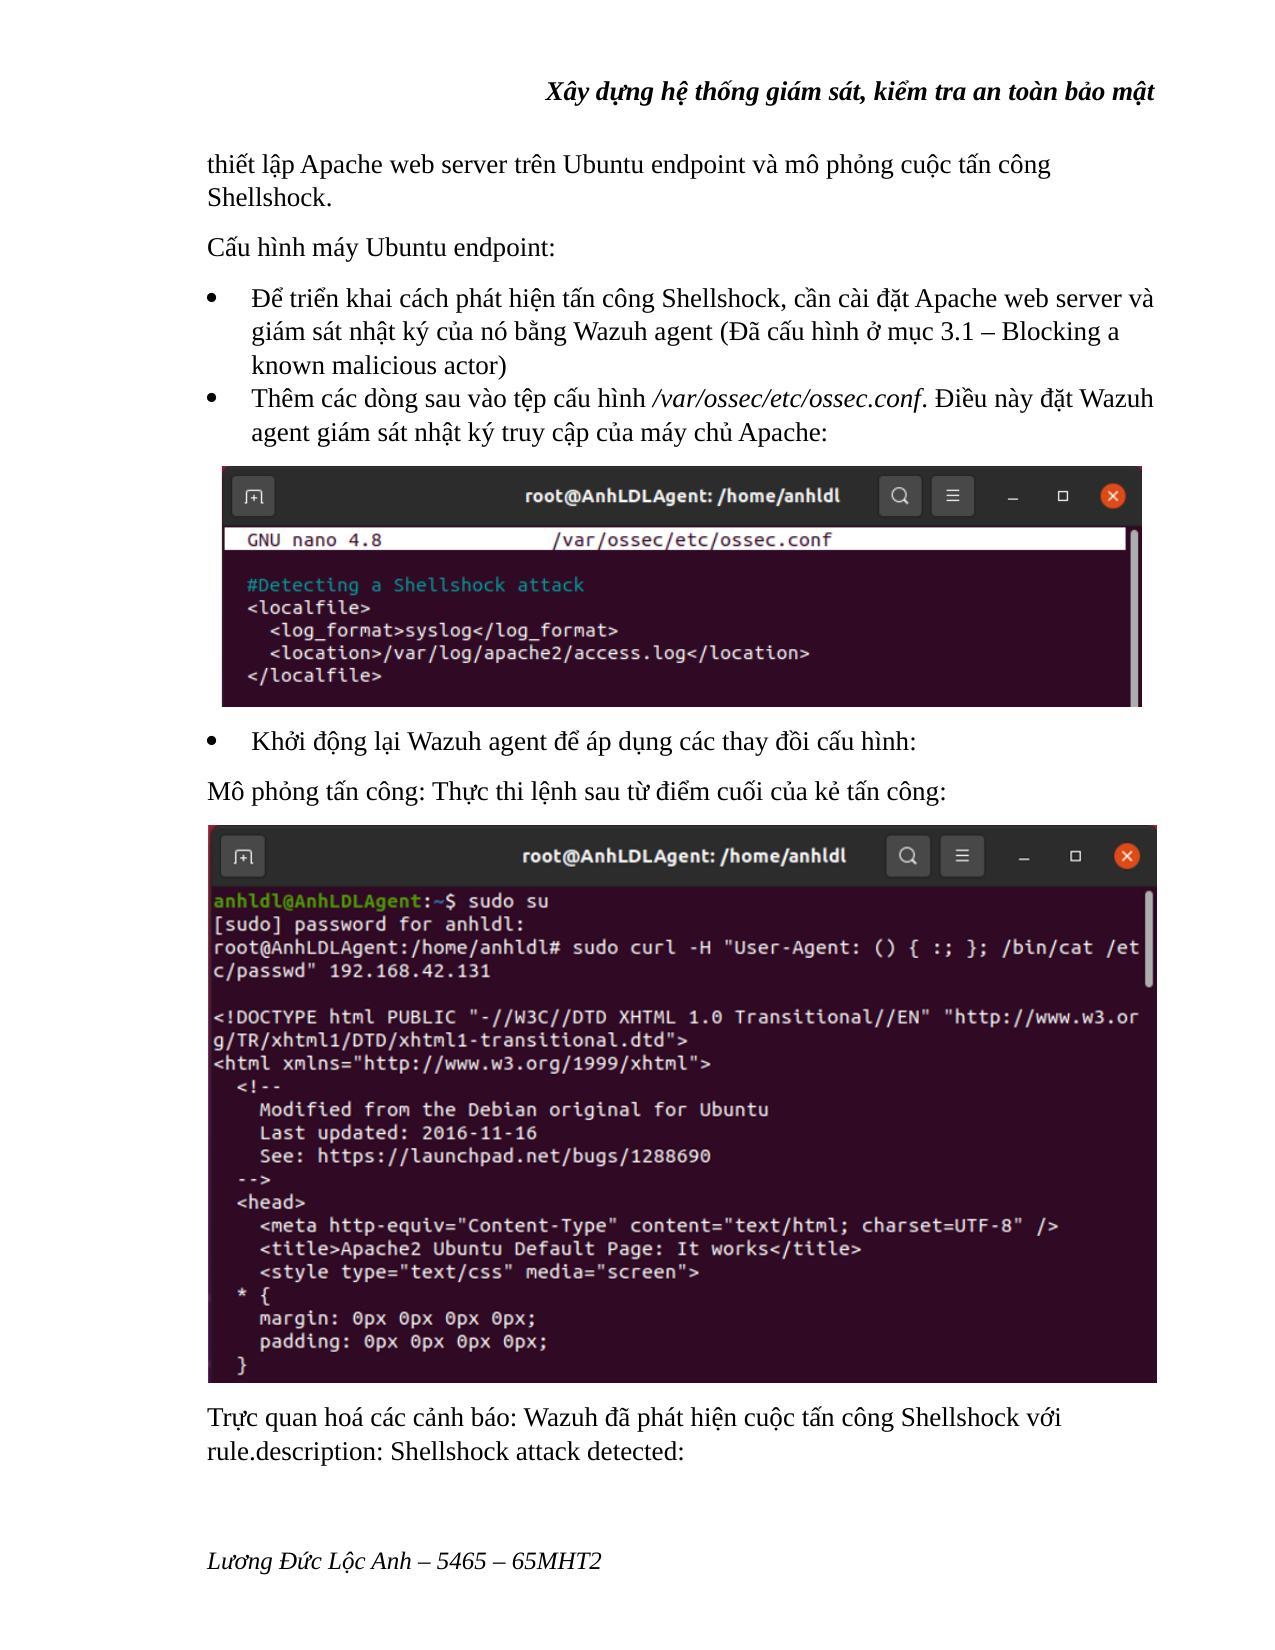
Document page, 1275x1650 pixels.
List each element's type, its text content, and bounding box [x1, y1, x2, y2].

list Thêm các dòng sau vào tệp cấu hình /var/ossec/etc/ossec.conf. Điều này đặt Wazuh agent giám sát nhật ký truy cập của máy chủ Apache: [207, 382, 1157, 447]
text Mô phỏng tấn công: Thực thi lệnh sau từ điểm cuối của kẻ tấn công: [207, 776, 1157, 807]
list Khởi động lại Wazuh agent để áp dụng các thay đồi cấu hình: [207, 725, 1157, 756]
picture [221, 466, 1142, 707]
list Để triển khai cách phát hiện tấn công Shellshock, cần cài đặt Apache web server và giám sát nhật ký của nó bằng Wazuh agent (Đã cấu hình ở mục 3.1 – Blocking a known malicious actor) [207, 282, 1157, 380]
picture [206, 825, 1157, 1383]
text Cấu hình máy Ubuntu endpoint: [207, 231, 1157, 263]
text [207, 148, 1157, 212]
text Trực quan hoá các cảnh báo: Wazuh đã phát hiện cuộc tấn công Shellshock với rule.description: Shellshock attack detected: [207, 1402, 1157, 1466]
